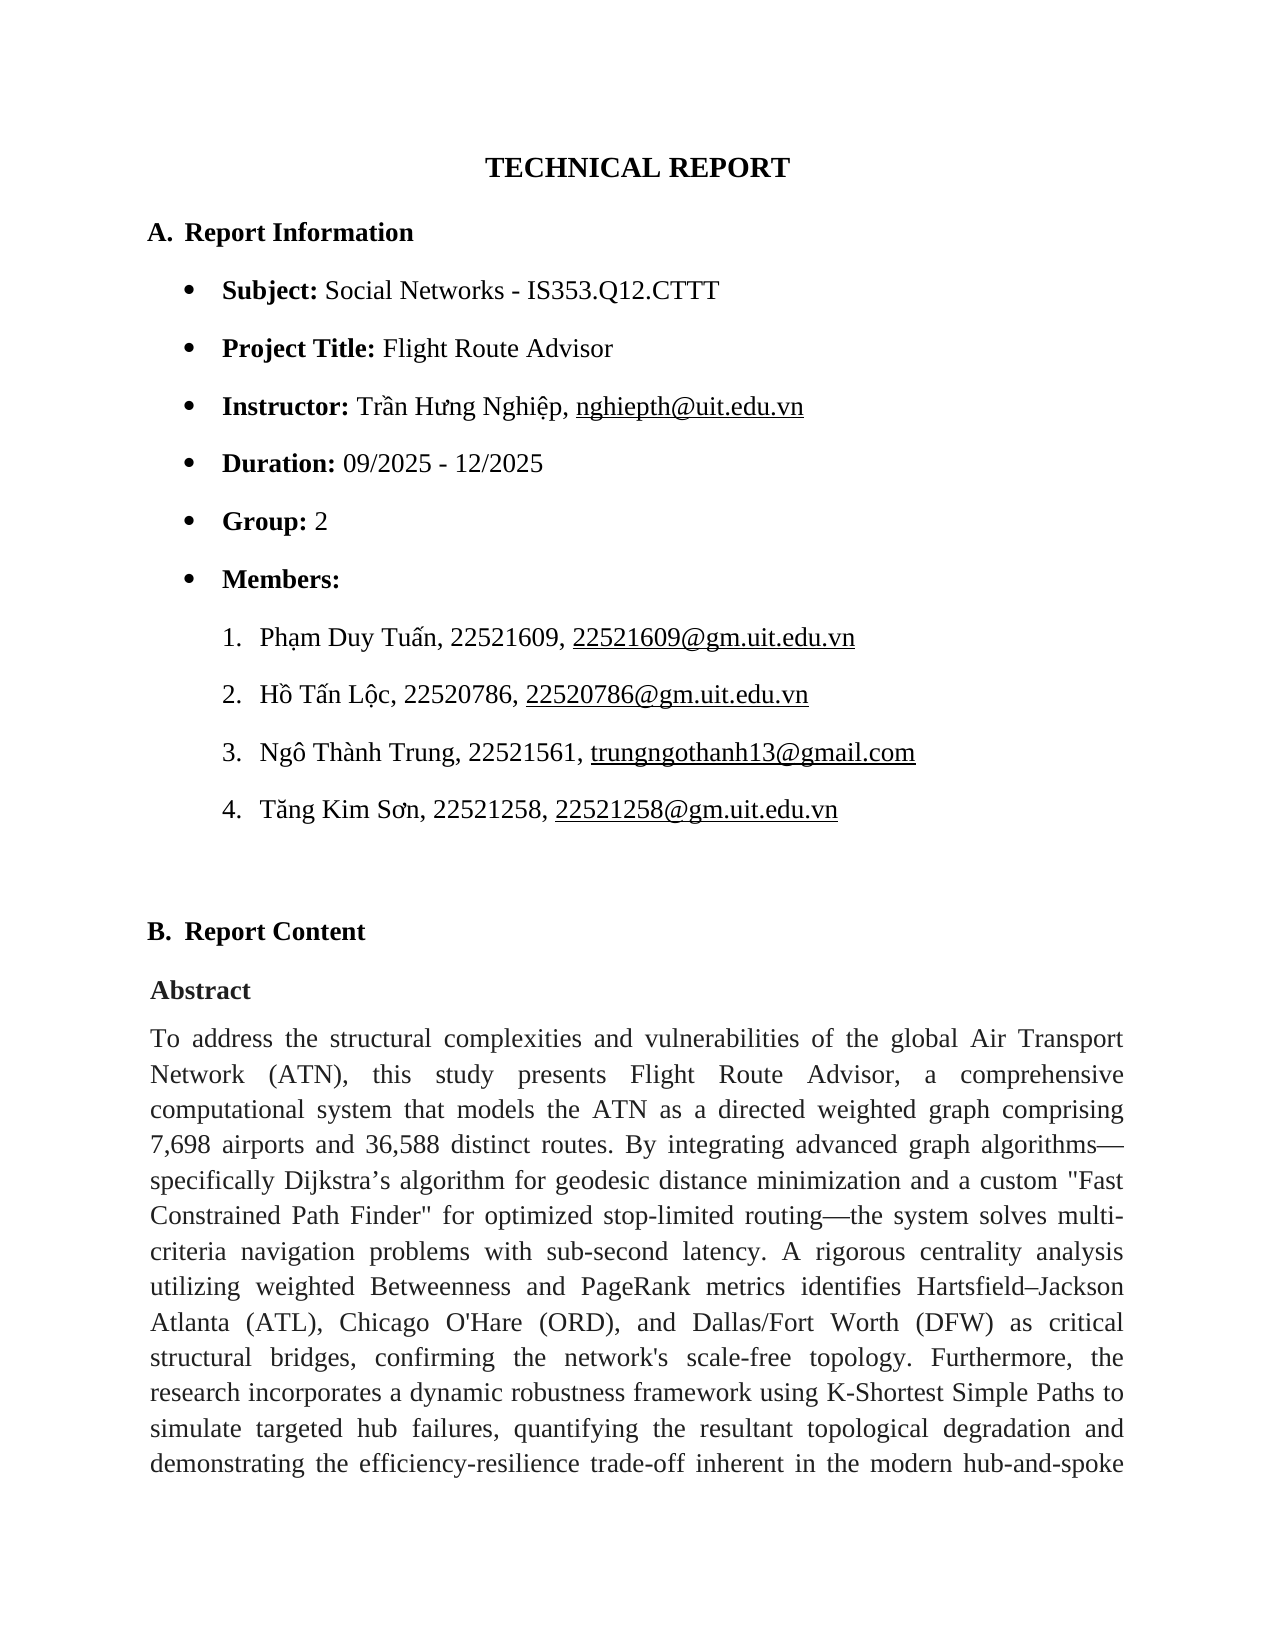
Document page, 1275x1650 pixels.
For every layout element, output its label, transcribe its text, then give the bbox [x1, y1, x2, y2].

list Phạm Duy Tuấn, 22521609, 22521609@gm.uit.edu.vn [222, 621, 1125, 652]
list Project Title: Flight Route Advisor [184, 332, 1125, 363]
list Duration: 09/2025 - 12/2025 [184, 447, 1125, 479]
list Subject: Social Networks - IS353.Q12.CTTT [184, 274, 1125, 305]
list Members: [184, 563, 1125, 594]
list Tăng Kim Sơn, 22521258, 22521258@gm.uit.edu.vn [222, 794, 1125, 825]
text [150, 1022, 1125, 1478]
text TECHNICAL REPORT [150, 150, 1125, 183]
list Report Content [147, 915, 1125, 946]
list Report Information [147, 216, 1125, 247]
list Hồ Tấn Lộc, 22520786, 22520786@gm.uit.edu.vn [222, 678, 1125, 709]
list Group: 2 [184, 505, 1125, 536]
list Instructor: Trần Hưng Nghiệp, nghiepth@uit.edu.vn [184, 389, 1125, 421]
subtitle Abstract [150, 974, 1125, 1006]
list Ngô Thành Trung, 22521561, trungngothanh13@gmail.com [222, 736, 1125, 767]
